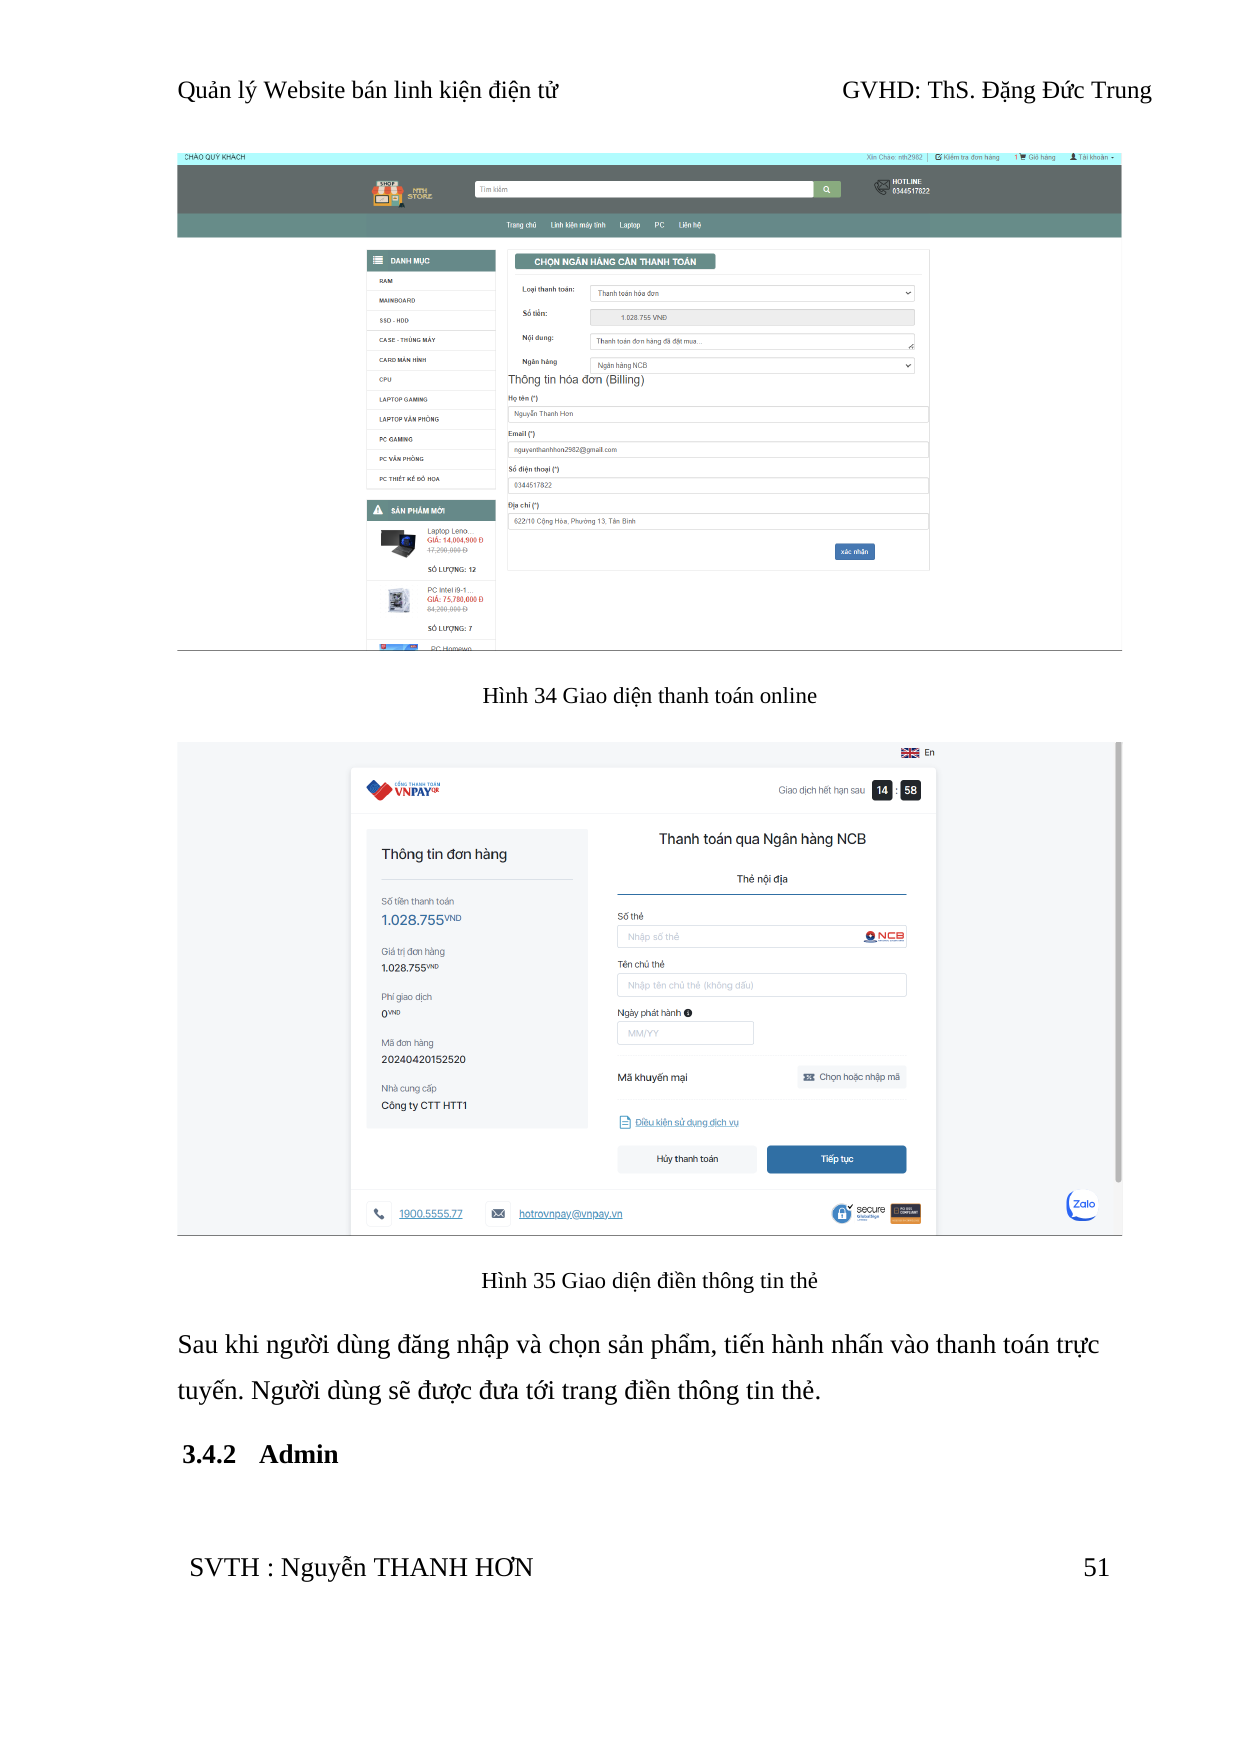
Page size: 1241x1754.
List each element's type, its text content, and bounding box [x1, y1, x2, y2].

picture [177, 742, 1123, 1236]
subtitle Admin [236, 1438, 1122, 1469]
text Hình 35 Giao diện điền thông tin thẻ [177, 1267, 1122, 1294]
text Sau khi người dùng đăng nhập và chọn sản phẩm, tiến hành nhấn vào thanh toán trực tuyến. Người dùng sẽ được đưa tới trang điền thông tin thẻ. [177, 1328, 1122, 1406]
picture [177, 153, 1123, 651]
text Hình 34 Giao diện thanh toán online [177, 682, 1122, 709]
